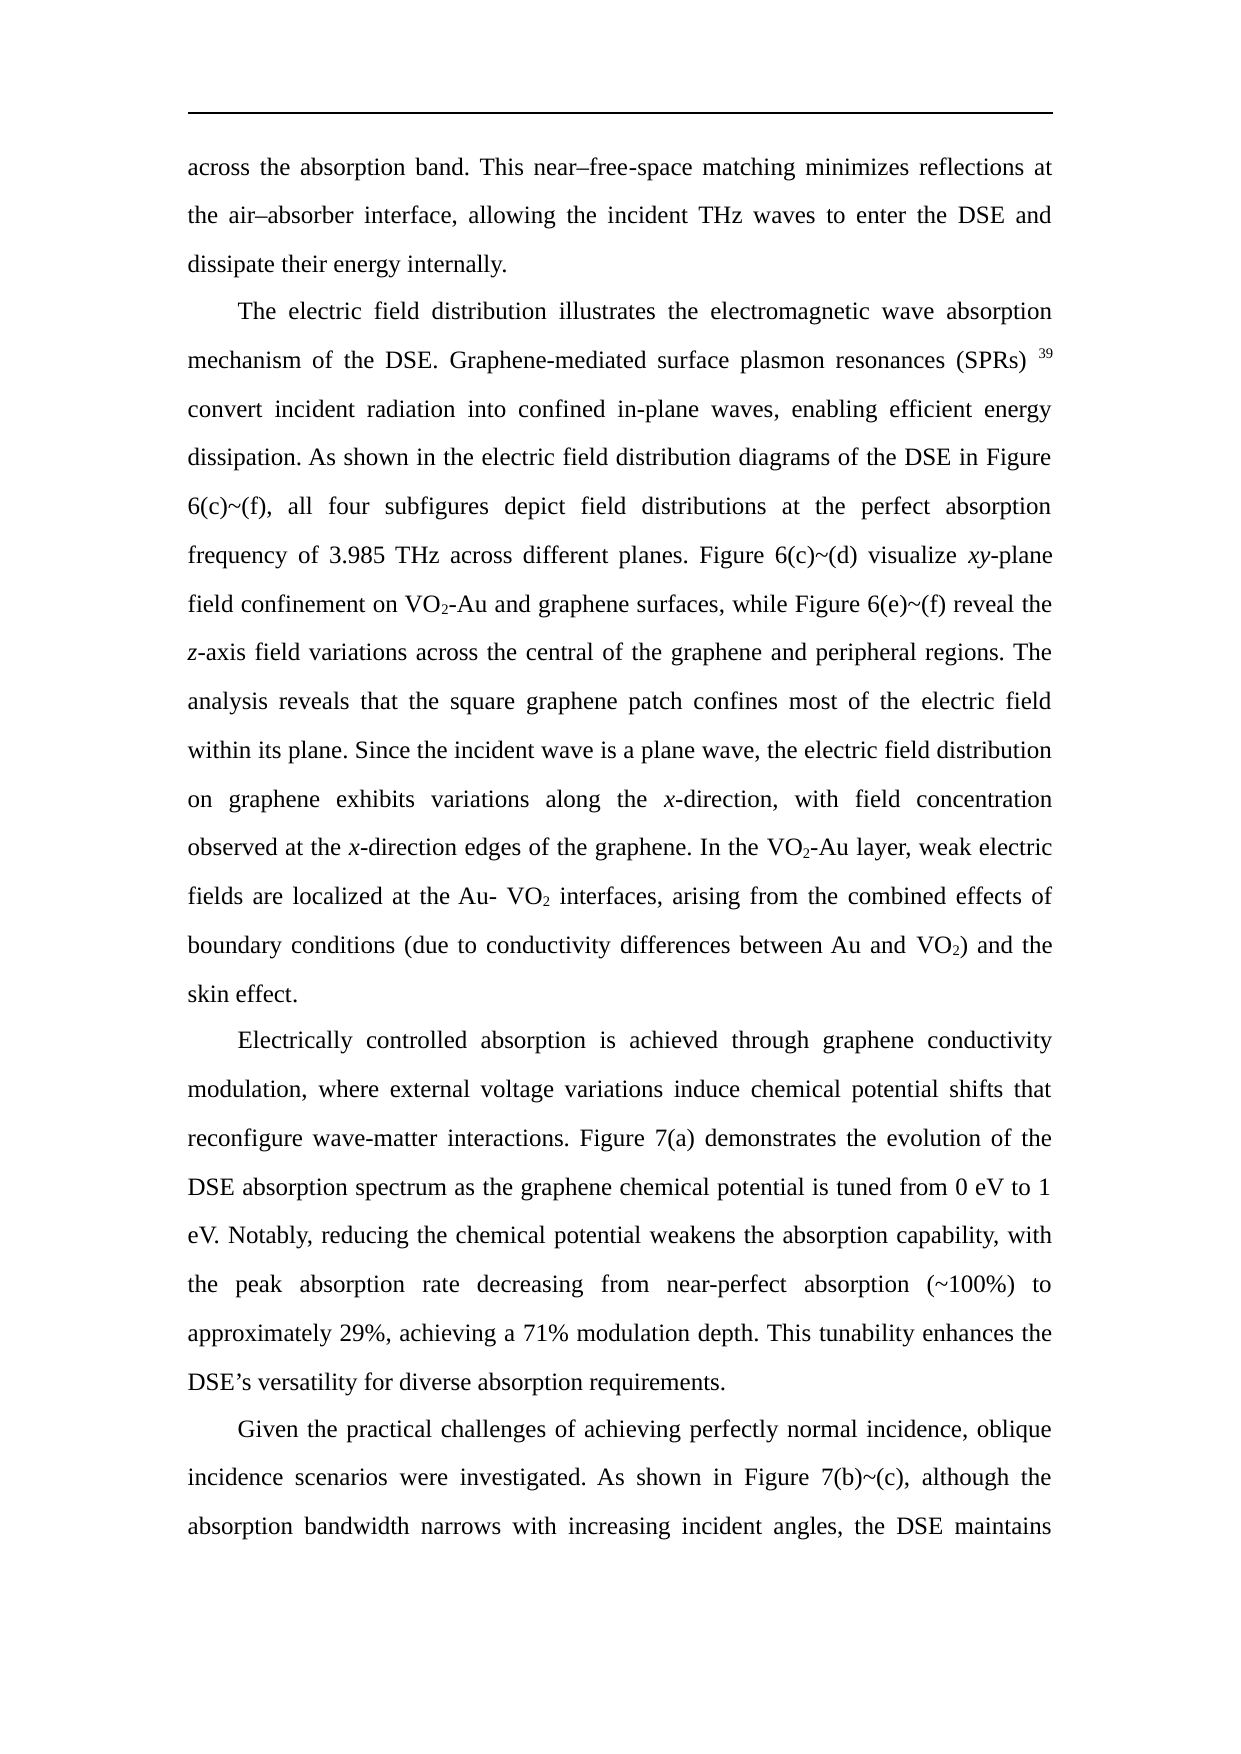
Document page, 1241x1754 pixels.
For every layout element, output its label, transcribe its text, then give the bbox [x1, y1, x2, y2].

text Electrically controlled absorption is achieved through graphene conductivity modulation, where external voltage variations induce chemical potential shifts that reconfigure wave-matter interactions. Figure 7(a) demonstrates the evolution of the DSE absorption spectrum as the graphene chemical potential is tuned from 0 eV to 1 eV. Notably, reducing the chemical potential weakens the absorption capability, with the peak absorption rate decreasing from near-perfect absorption (~100%) to approximately 29%, achieving a 71% modulation depth. This tunability enhances the DSE’s versatility for diverse absorption requirements. [187, 1024, 1053, 1397]
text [187, 1412, 1053, 1542]
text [187, 150, 1053, 280]
text The electric field distribution illustrates the electromagnetic wave absorption mechanism of the DSE. Graphene-mediated surface plasmon resonances (SPRs) 39 convert incident radiation into confined in-plane waves, enabling efficient energy dissipation. As shown in the electric field distribution diagrams of the DSE in Figure 6(c)~(f), all four subfigures depict field distributions at the perfect absorption frequency of 3.985 THz across different planes. Figure 6(c)~(d) visualize xy-plane field confinement on VO2-Au and graphene surfaces, while Figure 6(e)~(f) reveal the z-axis field variations across the central of the graphene and peripheral regions. The analysis reveals that the square graphene patch confines most of the electric field within its plane. Since the incident wave is a plane wave, the electric field distribution on graphene exhibits variations along the x-direction, with field concentration observed at the x-direction edges of the graphene. In the VO2-Au layer, weak electric fields are localized at the Au- VO2 interfaces, arising from the combined effects of boundary conditions (due to conductivity differences between Au and VO2) and the skin effect. [187, 294, 1053, 1009]
